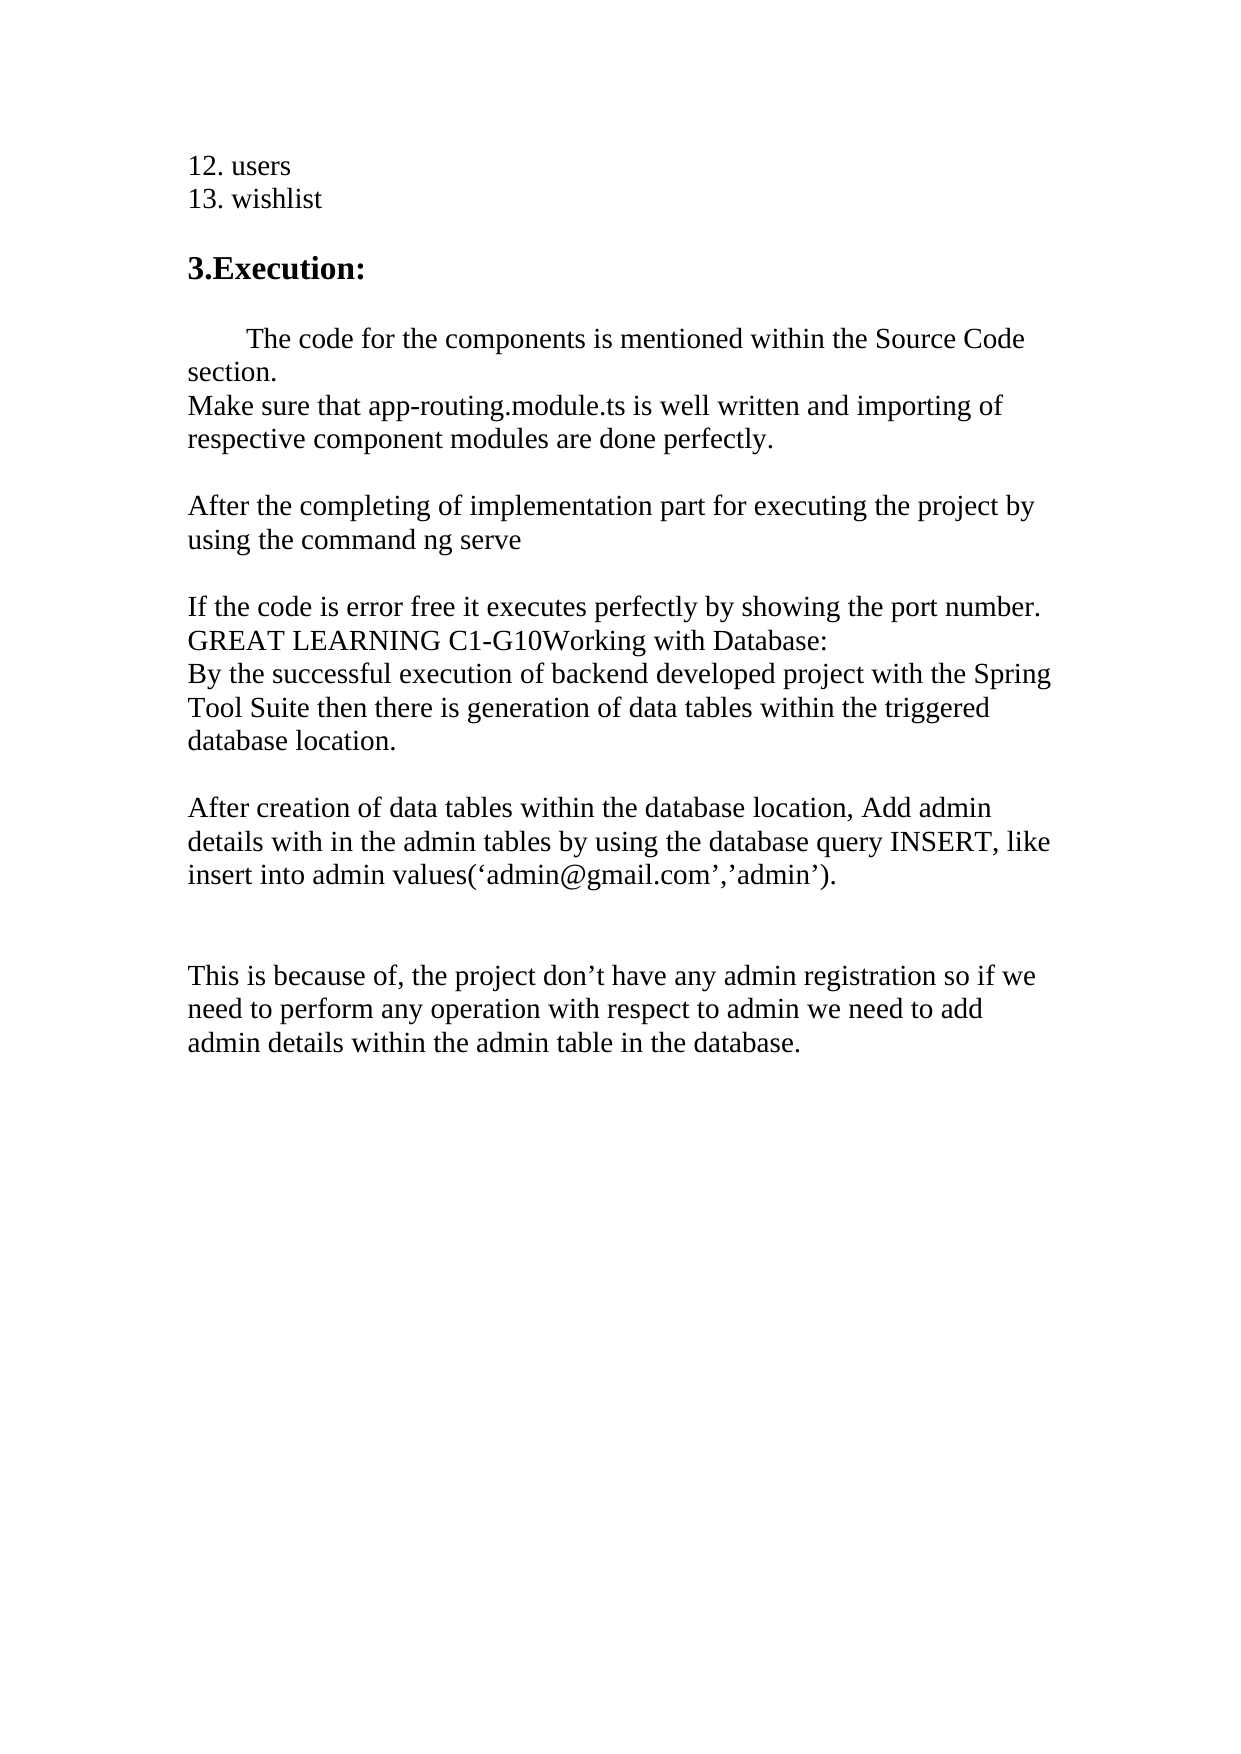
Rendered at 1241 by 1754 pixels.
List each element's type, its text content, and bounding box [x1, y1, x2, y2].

text This is because of, the project don’t have any admin registration so if we need to perform any operation with respect to admin we need to add admin details within the admin table in the database. [187, 958, 1038, 1059]
text The code for the components is mentioned within the Source Code section. [187, 321, 1027, 388]
list users [187, 148, 1240, 182]
text After the completing of implementation part for executing the project by using the command ng serve [187, 488, 1061, 556]
text By the successful execution of backend developed project with the Spring Tool Suite then there is generation of data tables within the triggered database location. [187, 656, 1061, 757]
list wishlist [187, 182, 1240, 215]
text If the code is error free it executes perfectly by showing the port number. GREAT LEARNING C1-G10Working with Database: [187, 589, 1061, 656]
text After creation of data tables within the database location, Add admin details with in the admin tables by using the database query INSERT, like insert into admin values(‘admin@gmail.com’,’admin’). [187, 790, 1061, 891]
subtitle 3.Execution: [187, 248, 1240, 287]
text Make sure that app-routing.module.ts is well written and importing of respective component modules are done perfectly. [187, 388, 1005, 455]
